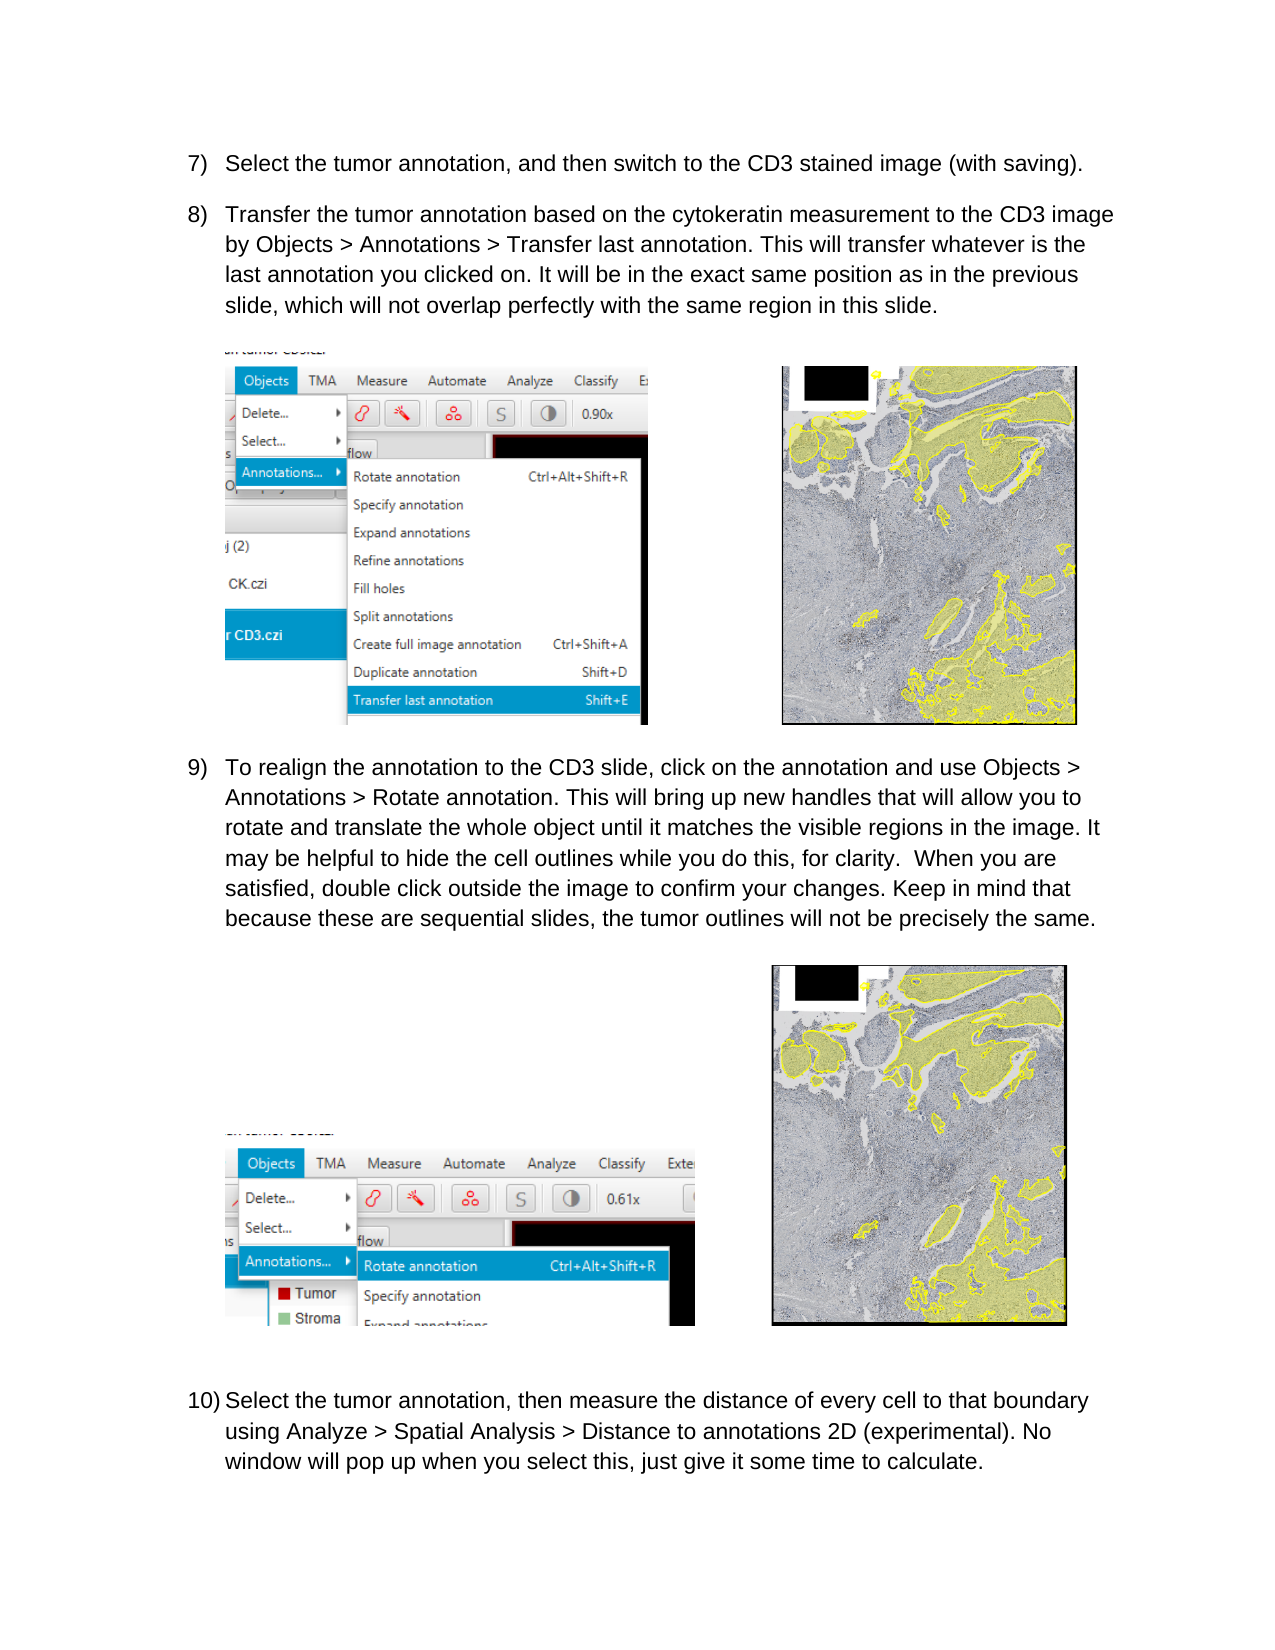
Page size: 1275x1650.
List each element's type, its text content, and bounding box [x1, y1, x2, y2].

picture [771, 965, 1068, 1326]
picture [225, 1134, 695, 1326]
picture [274, 633, 281, 640]
picture [246, 631, 251, 640]
picture [225, 352, 648, 725]
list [187, 1387, 1125, 1474]
picture [781, 366, 1078, 725]
list Select the tumor annotation, and then switch to the CD3 stained image (with saving). [187, 150, 1125, 176]
